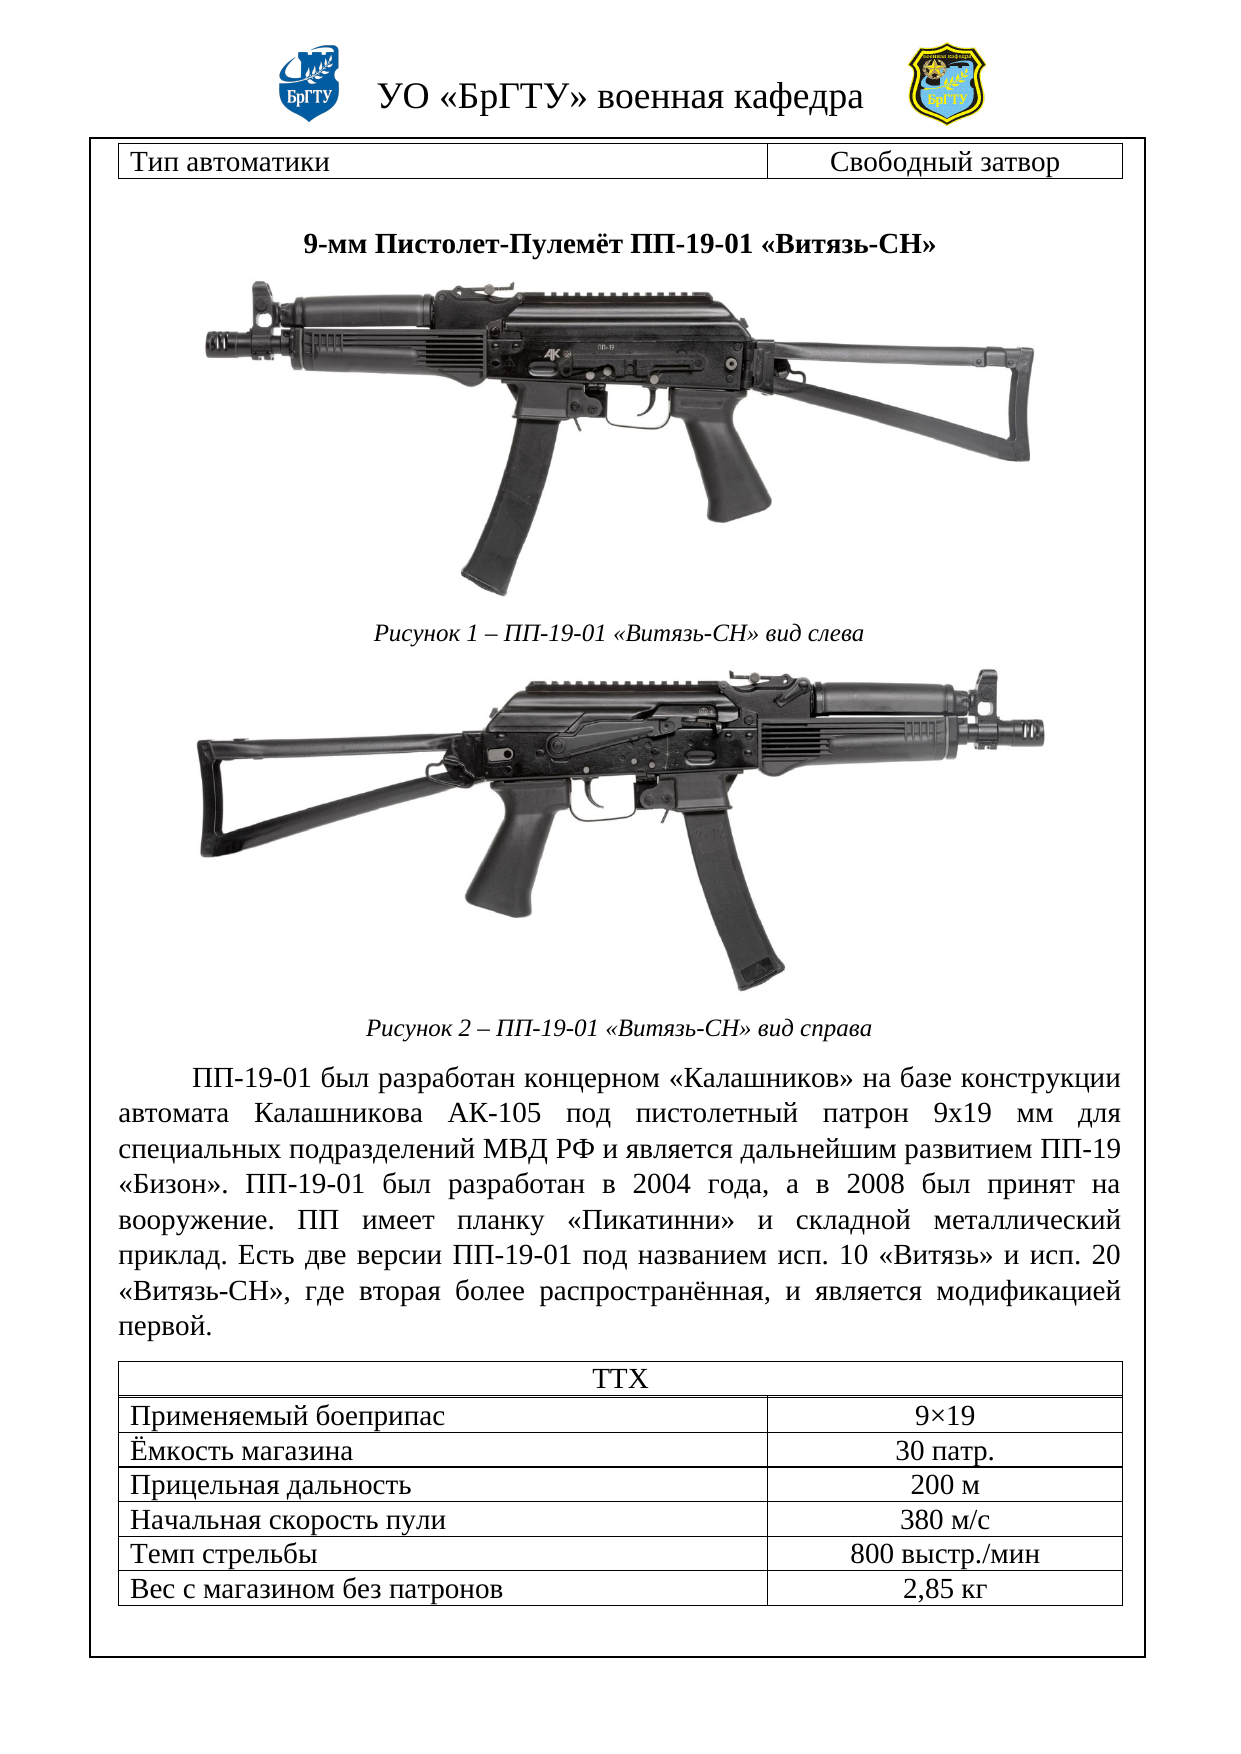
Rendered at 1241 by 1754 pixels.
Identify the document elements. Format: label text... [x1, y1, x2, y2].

text Рисунок 1 – ПП-19-01 «Витязь-СН» вид слева [118, 618, 1122, 647]
picture [907, 42, 987, 126]
table_cell 380 м/с [768, 1502, 1122, 1536]
picture [203, 278, 1037, 600]
table_cell 30 патр. [768, 1433, 1122, 1466]
table_cell Вес с магазином без патронов [119, 1571, 767, 1605]
text 9-мм Пистолет-Пулемёт ПП-19-01 «Витязь-СН» [118, 226, 1122, 259]
table_header ТТХ [119, 1362, 1122, 1395]
text Рисунок 2 – ПП-19-01 «Витязь-СН» вид справа [118, 1013, 1122, 1041]
table_cell Прицельная дальность [119, 1468, 767, 1501]
table_cell Ёмкость магазина [119, 1433, 767, 1466]
text ПП-19-01 был разработан концерном «Калашников» на базе конструкции автомата Калашникова АК-105 под пистолетный патрон 9х19 мм для специальных подразделений МВД РФ и является дальнейшим развитием ПП-19 «Бизон». ПП-19-01 был разработан в 2004 года, а в 2008 был принят на вооружение. ПП имеет планку «Пикатинни» и складной металлический приклад. Есть две версии ПП-19-01 под названием исп. 10 «Витязь» и исп. 20 «Витязь-СН», где вторая более распространённая, и является модификацией первой. [118, 1060, 1122, 1342]
picture [270, 44, 348, 123]
table_cell Свободный затвор [768, 144, 1122, 178]
table_cell Темп стрельбы [119, 1537, 767, 1570]
table_cell 800 выстр./мин [768, 1537, 1122, 1570]
picture [195, 665, 1045, 995]
table_cell Применяемый боеприпас [119, 1398, 767, 1432]
table_cell 200 м [768, 1468, 1122, 1501]
table_cell Начальная скорость пули [119, 1502, 767, 1536]
table_cell Тип автоматики [119, 144, 767, 178]
table_cell 2,85 кг [768, 1571, 1122, 1605]
table_cell 9×19 [768, 1398, 1122, 1432]
